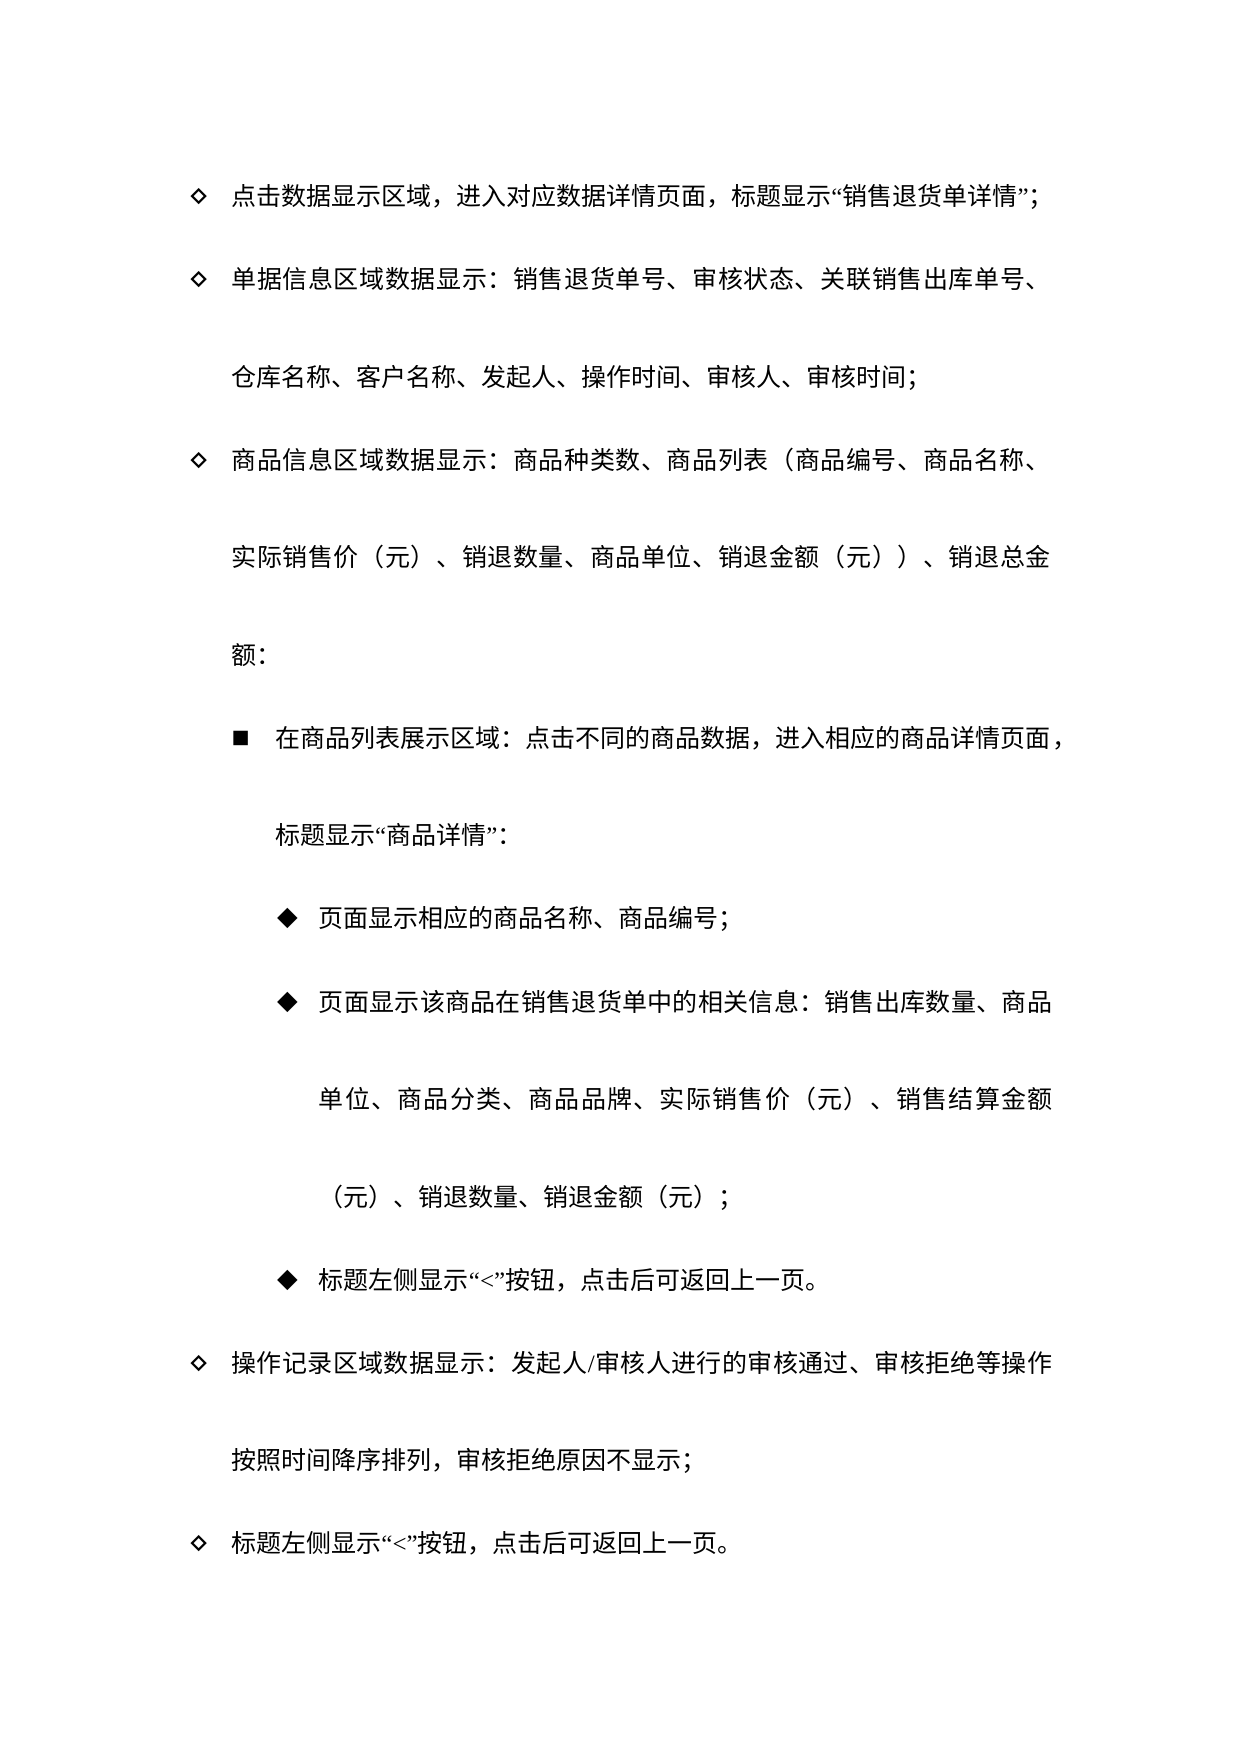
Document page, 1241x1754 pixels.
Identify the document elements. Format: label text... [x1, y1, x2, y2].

list 在商品列表展示区域：点击不同的商品数据，进入相应的商品详情页面，标题显示“商品详情”： [231, 704, 1053, 866]
list 页面显示相应的商品名称、商品编号； [275, 884, 1053, 949]
list 点击数据显示区域，进入对应数据详情页面，标题显示“销售退货单详情”； [187, 162, 1053, 227]
list 标题左侧显示“<”按钮，点击后可返回上一页。 [187, 1509, 1053, 1574]
list 标题左侧显示“<”按钮，点击后可返回上一页。 [275, 1246, 1053, 1311]
list 操作记录区域数据显示：发起人/审核人进行的审核通过、审核拒绝等操作按照时间降序排列，审核拒绝原因不显示； [187, 1329, 1053, 1491]
list 页面显示该商品在销售退货单中的相关信息：销售出库数量、商品单位、商品分类、商品品牌、实际销售价（元）、销售结算金额（元）、销退数量、销退金额（元）； [275, 968, 1053, 1228]
list 单据信息区域数据显示：销售退货单号、审核状态、关联销售出库单号、仓库名称、客户名称、发起人、操作时间、审核人、审核时间； [187, 245, 1053, 408]
list 商品信息区域数据显示：商品种类数、商品列表（商品编号、商品名称、实际销售价（元）、销退数量、商品单位、销退金额（元））、销退总金额： [187, 426, 1053, 686]
